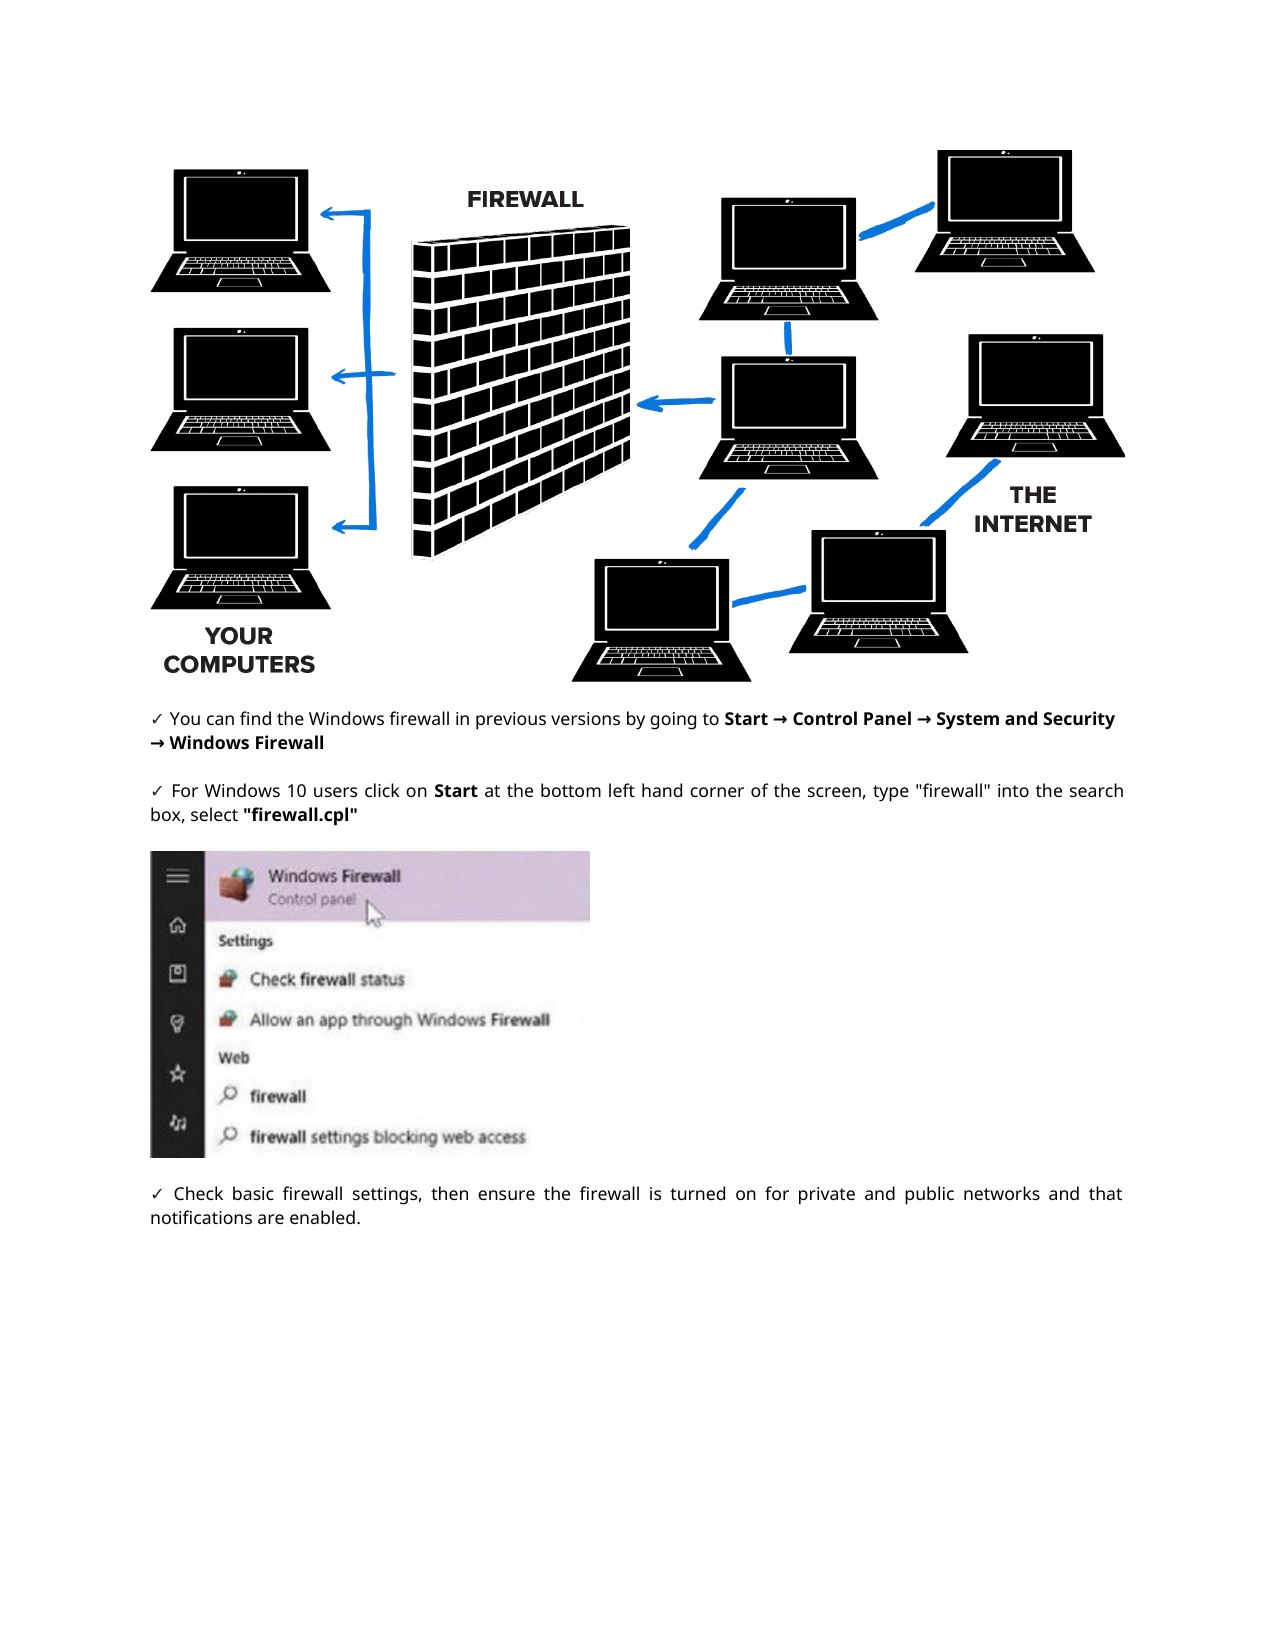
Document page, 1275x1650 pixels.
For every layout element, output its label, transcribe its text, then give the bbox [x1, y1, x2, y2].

picture [150, 851, 592, 1158]
text ✓ Check basic firewall settings, then ensure the firewall is turned on for private and public networks and that notifications are enabled. [150, 1182, 1125, 1230]
text ✓ For Windows 10 users click on Start at the bottom left hand corner of the screen, type "firewall" into the search box, select "firewall.cpl" [150, 779, 1125, 827]
picture [150, 150, 1125, 682]
text ✓ You can find the Windows firewall in previous versions by going to Start → Control Panel → System and Security → Windows Firewall [150, 706, 1125, 754]
